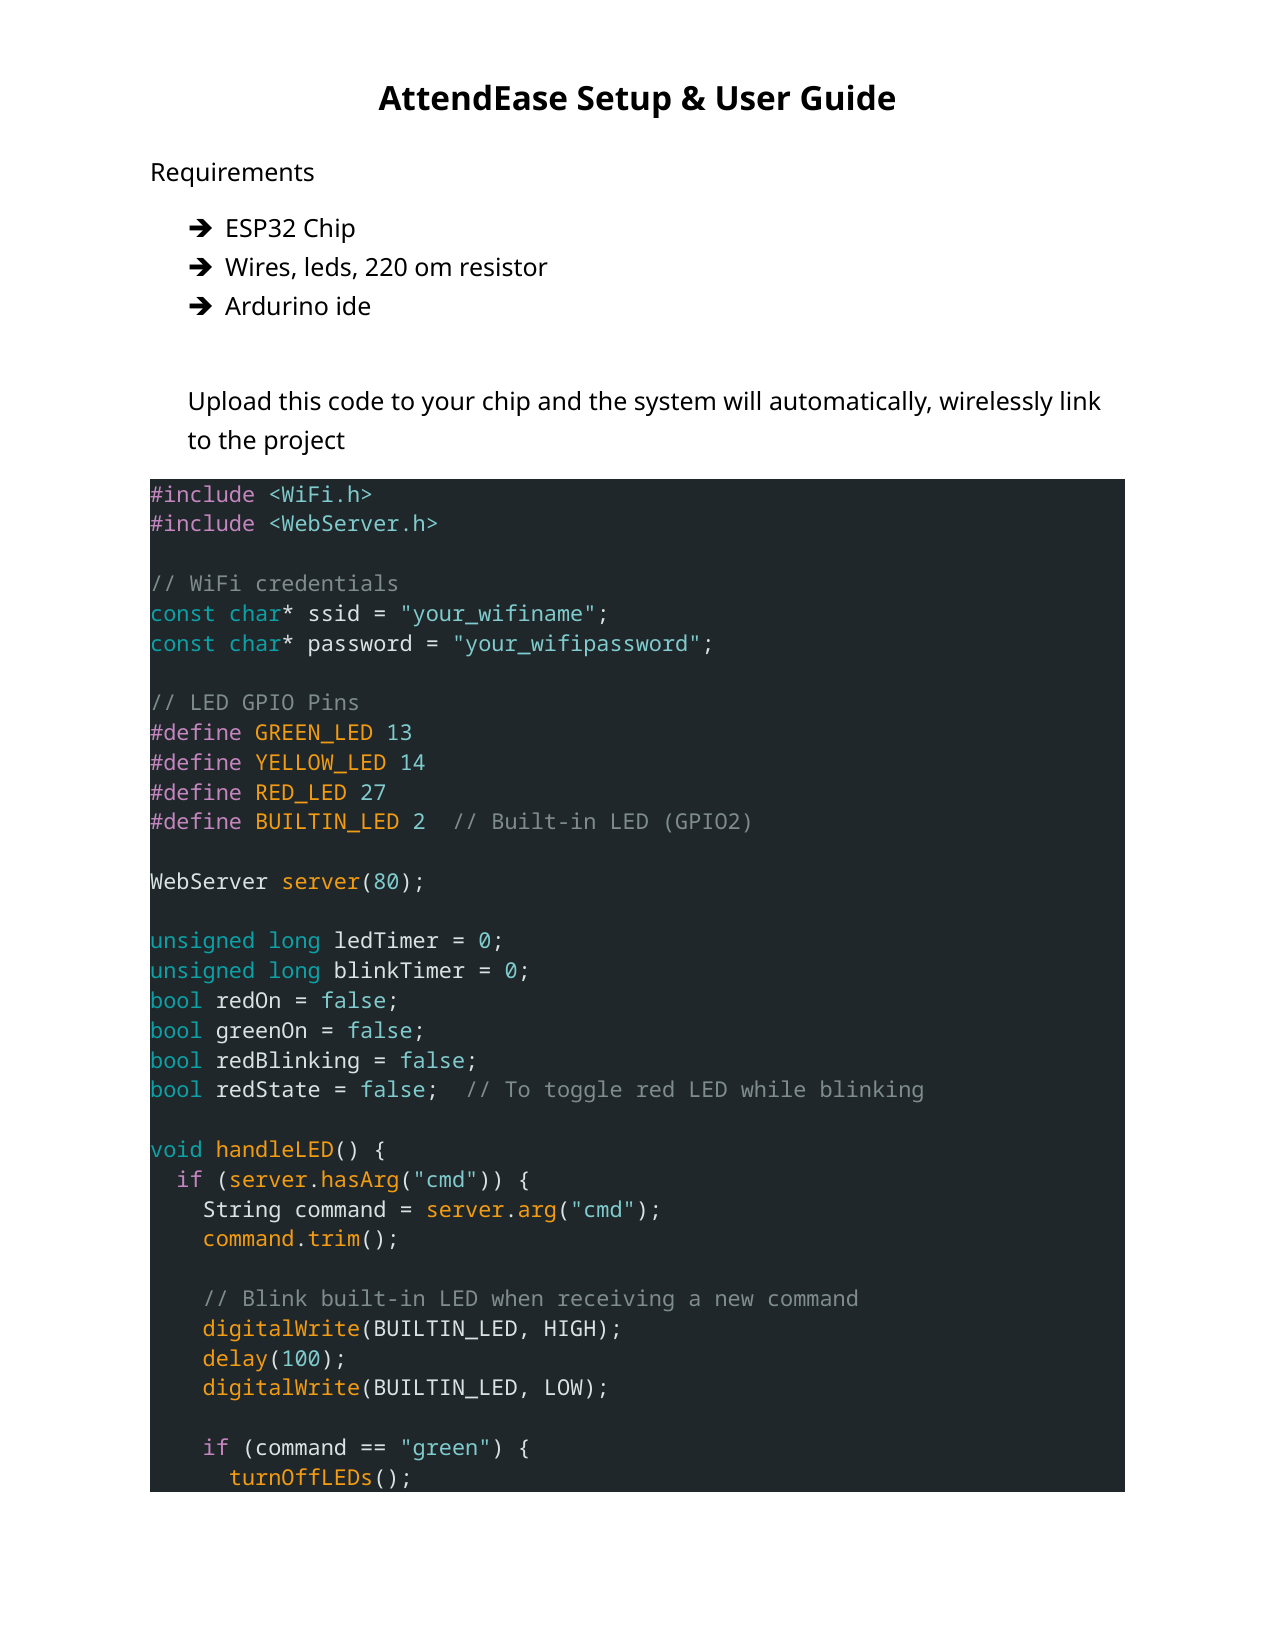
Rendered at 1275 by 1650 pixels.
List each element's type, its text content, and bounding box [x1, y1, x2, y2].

text if (command == "green") { [150, 1432, 1125, 1462]
text bool redOn = false; [150, 985, 1125, 1015]
text String command = server.arg("cmd"); [150, 1194, 1125, 1223]
text #define BUILTIN_LED 2 // Built-in LED (GPIO2) [150, 806, 1125, 836]
text #define RED_LED 27 [150, 777, 1125, 806]
text delay(100); [150, 1343, 1125, 1372]
text Upload this code to your chip and the system will automatically, wirelessly link to the project [187, 384, 1125, 457]
text WebServer server(80); [150, 866, 1125, 896]
text #include <WebServer.h> [150, 508, 1125, 538]
text unsigned long blinkTimer = 0; [150, 955, 1125, 985]
text void handleLED() { [150, 1134, 1125, 1164]
text bool redBlinking = false; [150, 1045, 1125, 1074]
text Requirements [150, 154, 1125, 188]
text #define YELLOW_LED 14 [150, 747, 1125, 777]
list Wires, leds, 220 om resistor [187, 249, 1125, 283]
list Ardurino ide [187, 289, 1125, 362]
text // LED GPIO Pins [150, 687, 1125, 717]
text const char* ssid = "your_wifiname"; [150, 598, 1125, 628]
text if (server.hasArg("cmd")) { [150, 1164, 1125, 1194]
text digitalWrite(BUILTIN_LED, LOW); [150, 1372, 1125, 1402]
text #include <WiFi.h> [150, 479, 1125, 508]
text // WiFi credentials [150, 568, 1125, 598]
text const char* password = "your_wifipassword"; [150, 628, 1125, 657]
text unsigned long ledTimer = 0; [150, 926, 1125, 955]
text turnOffLEDs(); [150, 1462, 1125, 1492]
text #define GREEN_LED 13 [150, 717, 1125, 747]
text // Blink built-in LED when receiving a new command [150, 1283, 1125, 1313]
text bool greenOn = false; [150, 1015, 1125, 1045]
text bool redState = false; // To toggle red LED while blinking [150, 1074, 1125, 1104]
list ESP32 Chip [187, 210, 1125, 244]
text command.trim(); [150, 1223, 1125, 1253]
text digitalWrite(BUILTIN_LED, HIGH); [150, 1313, 1125, 1343]
